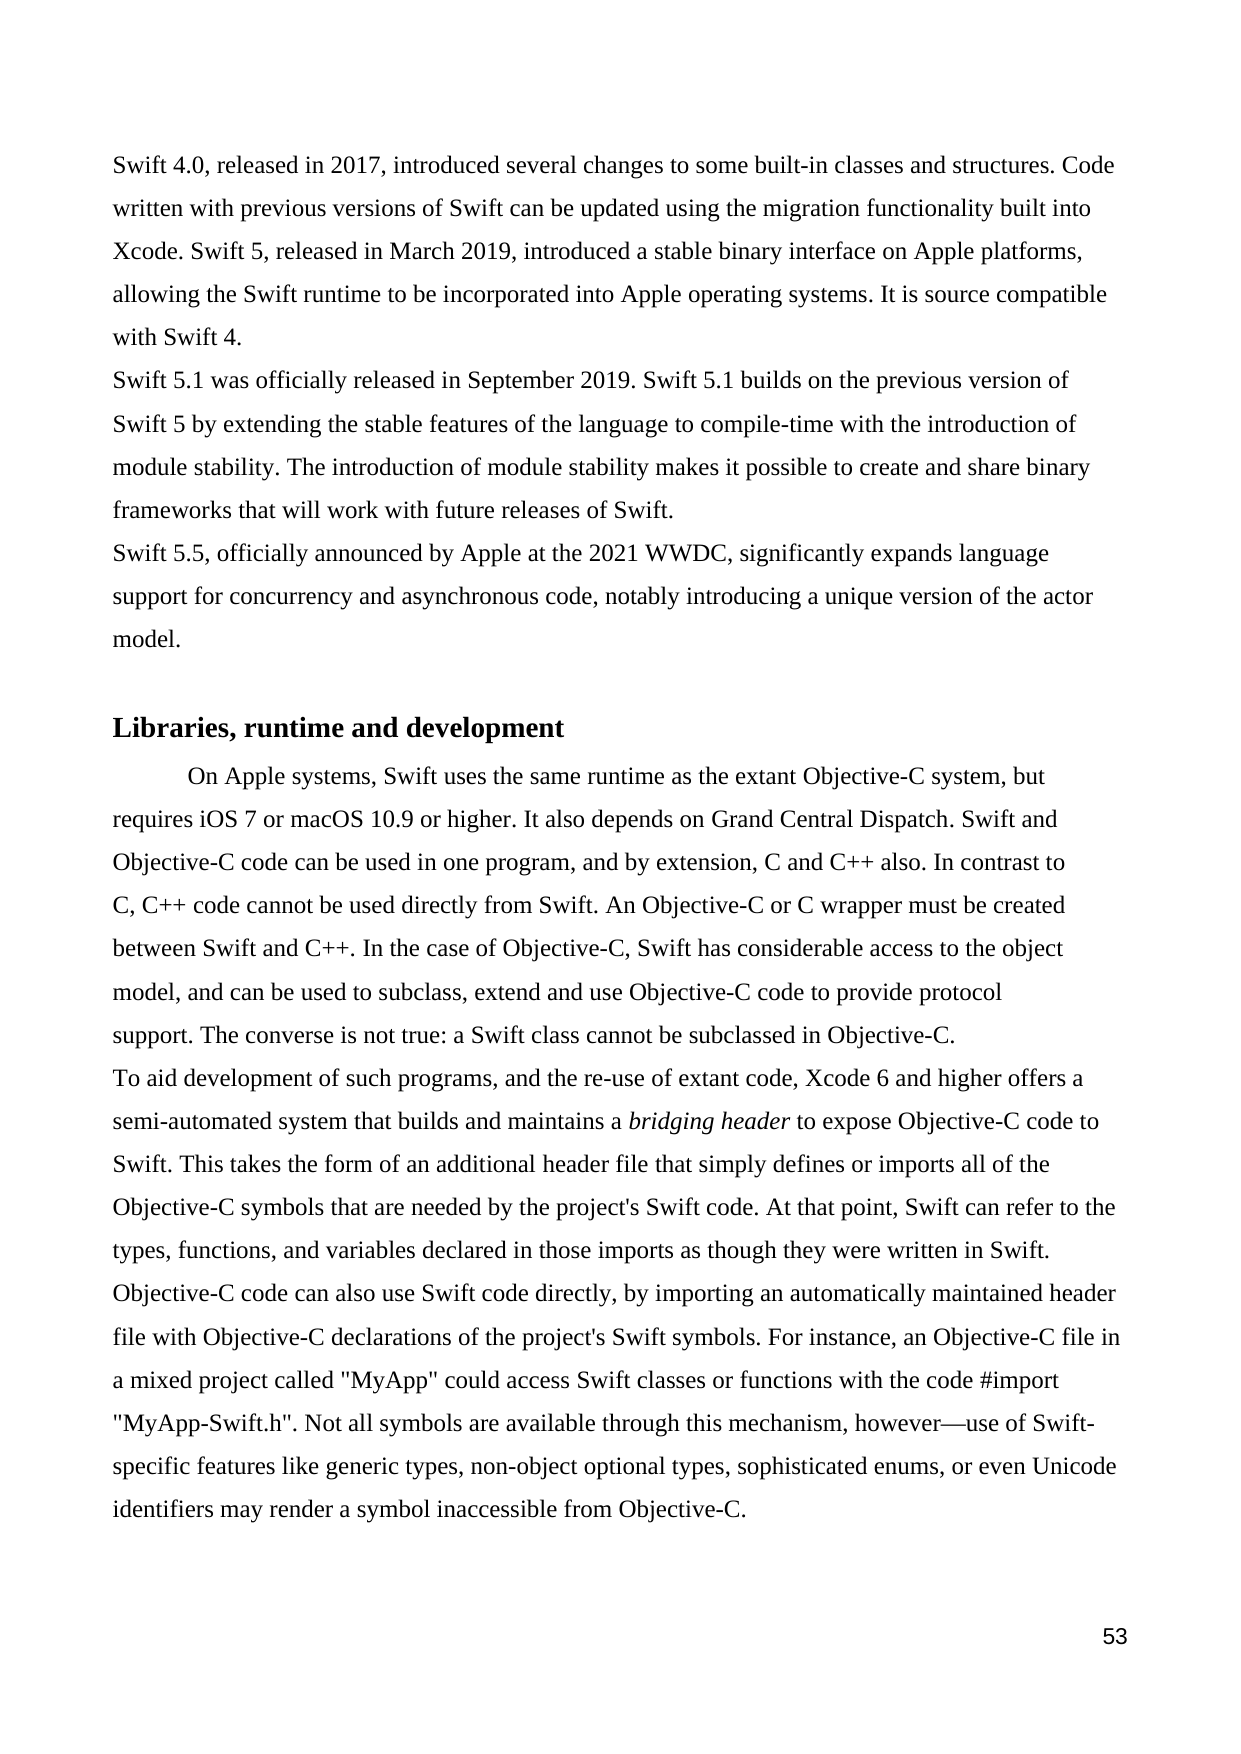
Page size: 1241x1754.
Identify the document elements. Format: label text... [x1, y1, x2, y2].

text Swift 4.0, released in 2017, introduced several changes to some built-in classes and structures. Code written with previous versions of Swift can be updated using the migration functionality built into Xcode. Swift 5, released in March 2019, introduced a stable binary interface on Apple platforms, allowing the Swift runtime to be incorporated into Apple operating systems. It is source compatible with Swift 4. [112, 150, 1128, 351]
text Swift 5.1 was officially released in September 2019. Swift 5.1 builds on the previous version of Swift 5 by extending the stable features of the language to compile-time with the introduction of module stability. The introduction of module stability makes it possible to create and share binary frameworks that will work with future releases of Swift. [112, 366, 1128, 524]
text To aid development of such programs, and the re-use of extant code, Xcode 6 and higher offers a semi-automated system that builds and maintains a bridging header to expose Objective-C code to Swift. This takes the form of an additional header file that simply defines or imports all of the Objective-C symbols that are needed by the project's Swift code. At that point, Swift can refer to the types, functions, and variables declared in those imports as though they were written in Swift. Objective-C code can also use Swift code directly, by importing an automatically maintained header file with Objective-C declarations of the project's Swift symbols. For instance, an Objective-C file in a mixed project called "MyApp" could access Swift classes or functions with the code #import "MyApp-Swift.h". Not all symbols are available through this mechanism, however—use of Swift-specific features like generic types, non-object optional types, sophisticated enums, or even Unicode identifiers may render a symbol inaccessible from Objective-C. [112, 1063, 1128, 1523]
text On Apple systems, Swift uses the same runtime as the extant Objective-C system, but requires iOS 7 or macOS 10.9 or higher. It also depends on Grand Central Dispatch. Swift and Objective-C code can be used in one program, and by extension, C and C++ also. In contrast to C, C++ code cannot be used directly from Swift. An Objective-C or C wrapper must be created between Swift and C++. In the case of Objective-C, Swift has considerable access to the object model, and can be used to subclass, extend and use Objective-C code to provide protocol support. The converse is not true: a Swift class cannot be subclassed in Objective-C. [112, 761, 1128, 1048]
text Swift 5.5, officially announced by Apple at the 2021 WWDC, significantly expands language support for concurrency and asynchronous code, notably introducing a unique version of the actor model. [112, 538, 1128, 653]
text Libraries, runtime and development [112, 711, 1128, 744]
